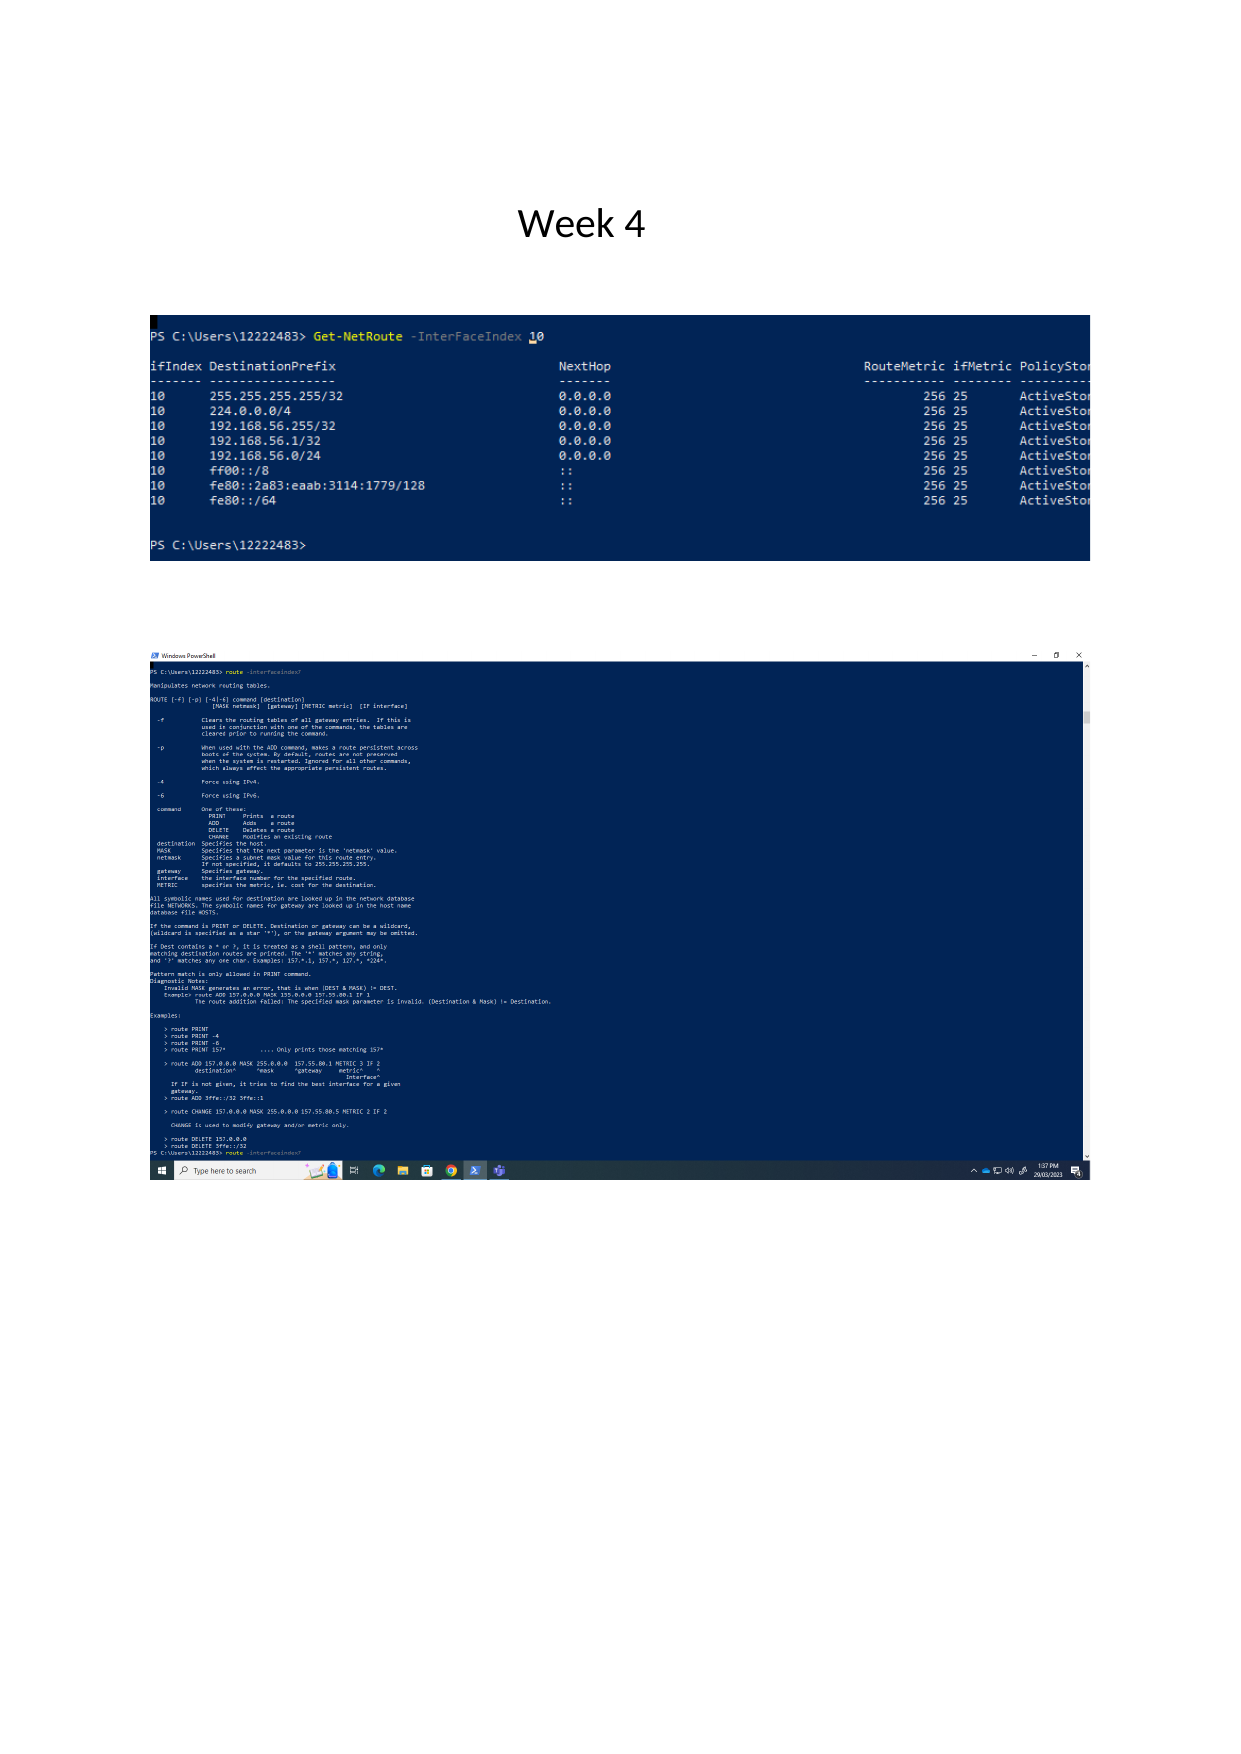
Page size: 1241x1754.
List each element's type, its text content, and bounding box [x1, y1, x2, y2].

text Week 4 [150, 197, 1090, 248]
picture [150, 651, 1091, 1180]
picture [150, 315, 1091, 561]
